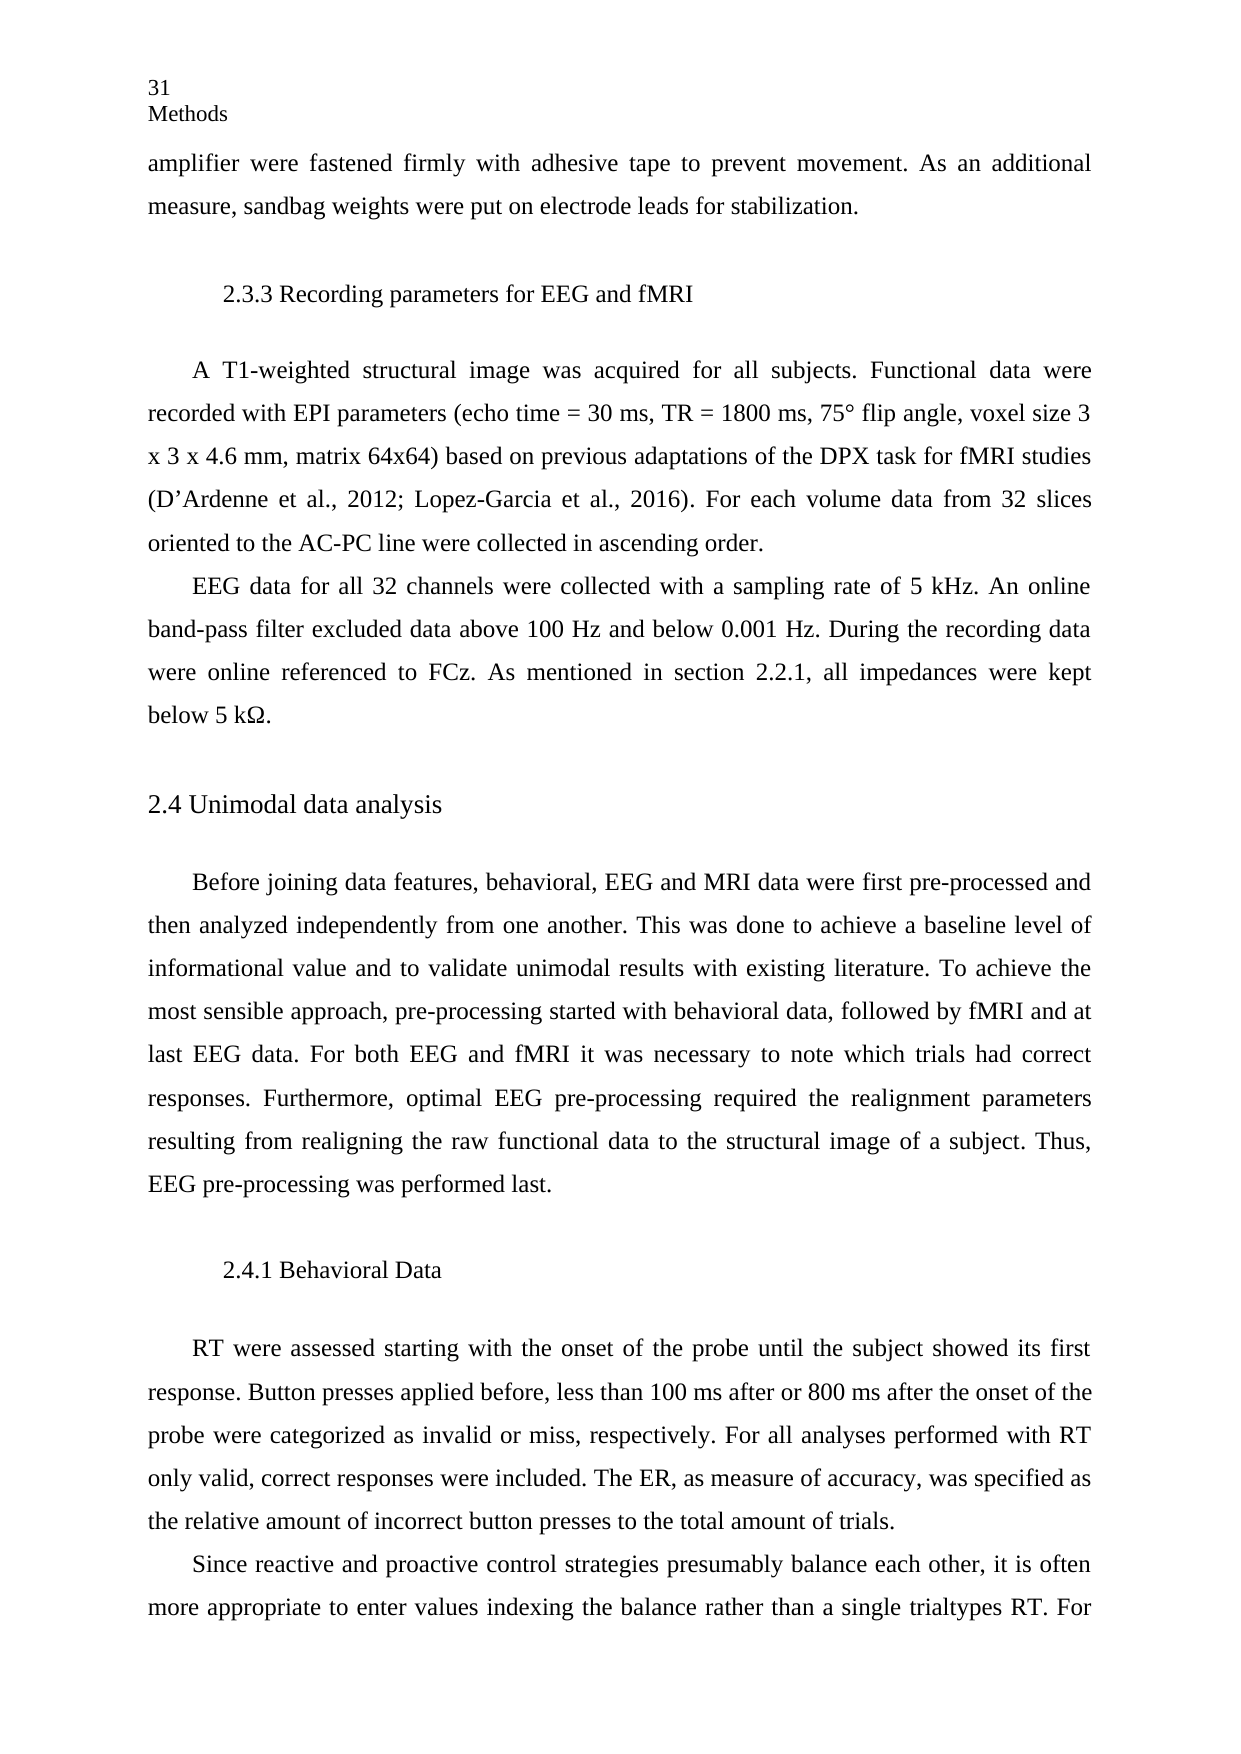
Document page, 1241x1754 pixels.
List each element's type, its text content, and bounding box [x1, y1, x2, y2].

text EEG data for all 32 channels were collected with a sampling rate of 5 kHz. An online band-pass filter excluded data above 100 Hz and below 0.001 Hz. During the recording data were online referenced to FCz. As mentioned in section 2.2.1, all impedances were kept below 5 kΩ. [148, 571, 1093, 729]
subtitle 2.4.1 Behavioral Data [223, 1256, 1093, 1284]
text RT were assessed starting with the onset of the probe until the subject showed its first response. Button presses applied before, less than 100 ms after or 800 ms after the onset of the probe were categorized as invalid or miss, respectively. For all analyses performed with RT only valid, correct responses were included. The ER, as measure of accuracy, was specified as the relative amount of incorrect button presses to the total amount of trials. [148, 1333, 1093, 1535]
text Before joining data features, behavioral, EEG and MRI data were first pre-processed and then analyzed independently from one another. This was done to achieve a baseline level of informational value and to validate unimodal results with existing literature. To achieve the most sensible approach, pre-processing started with behavioral data, followed by fMRI and at last EEG data. For both EEG and fMRI it was necessary to note which trials had correct responses. Furthermore, optimal EEG pre-processing required the realignment parameters resulting from realigning the raw functional data to the structural image of a subject. Thus, EEG pre-processing was performed last. [148, 867, 1093, 1198]
subtitle 2.4 Unimodal data analysis [148, 788, 1093, 819]
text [148, 148, 1093, 219]
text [148, 1549, 1093, 1621]
text A T1-weighted structural image was acquired for all subjects. Functional data were recorded with EPI parameters (echo time = 30 ms, TR = 1800 ms, 75° flip angle, voxel size 3 x 3 x 4.6 mm, matrix 64x64) based on previous adaptations of the DPX task for fMRI studies (D’Ardenne et al., 2012; Lopez-Garcia et al., 2016). For each volume data from 32 slices oriented to the AC-PC line were collected in ascending order. [148, 355, 1093, 556]
subtitle 2.3.3 Recording parameters for EEG and fMRI [223, 279, 1093, 308]
